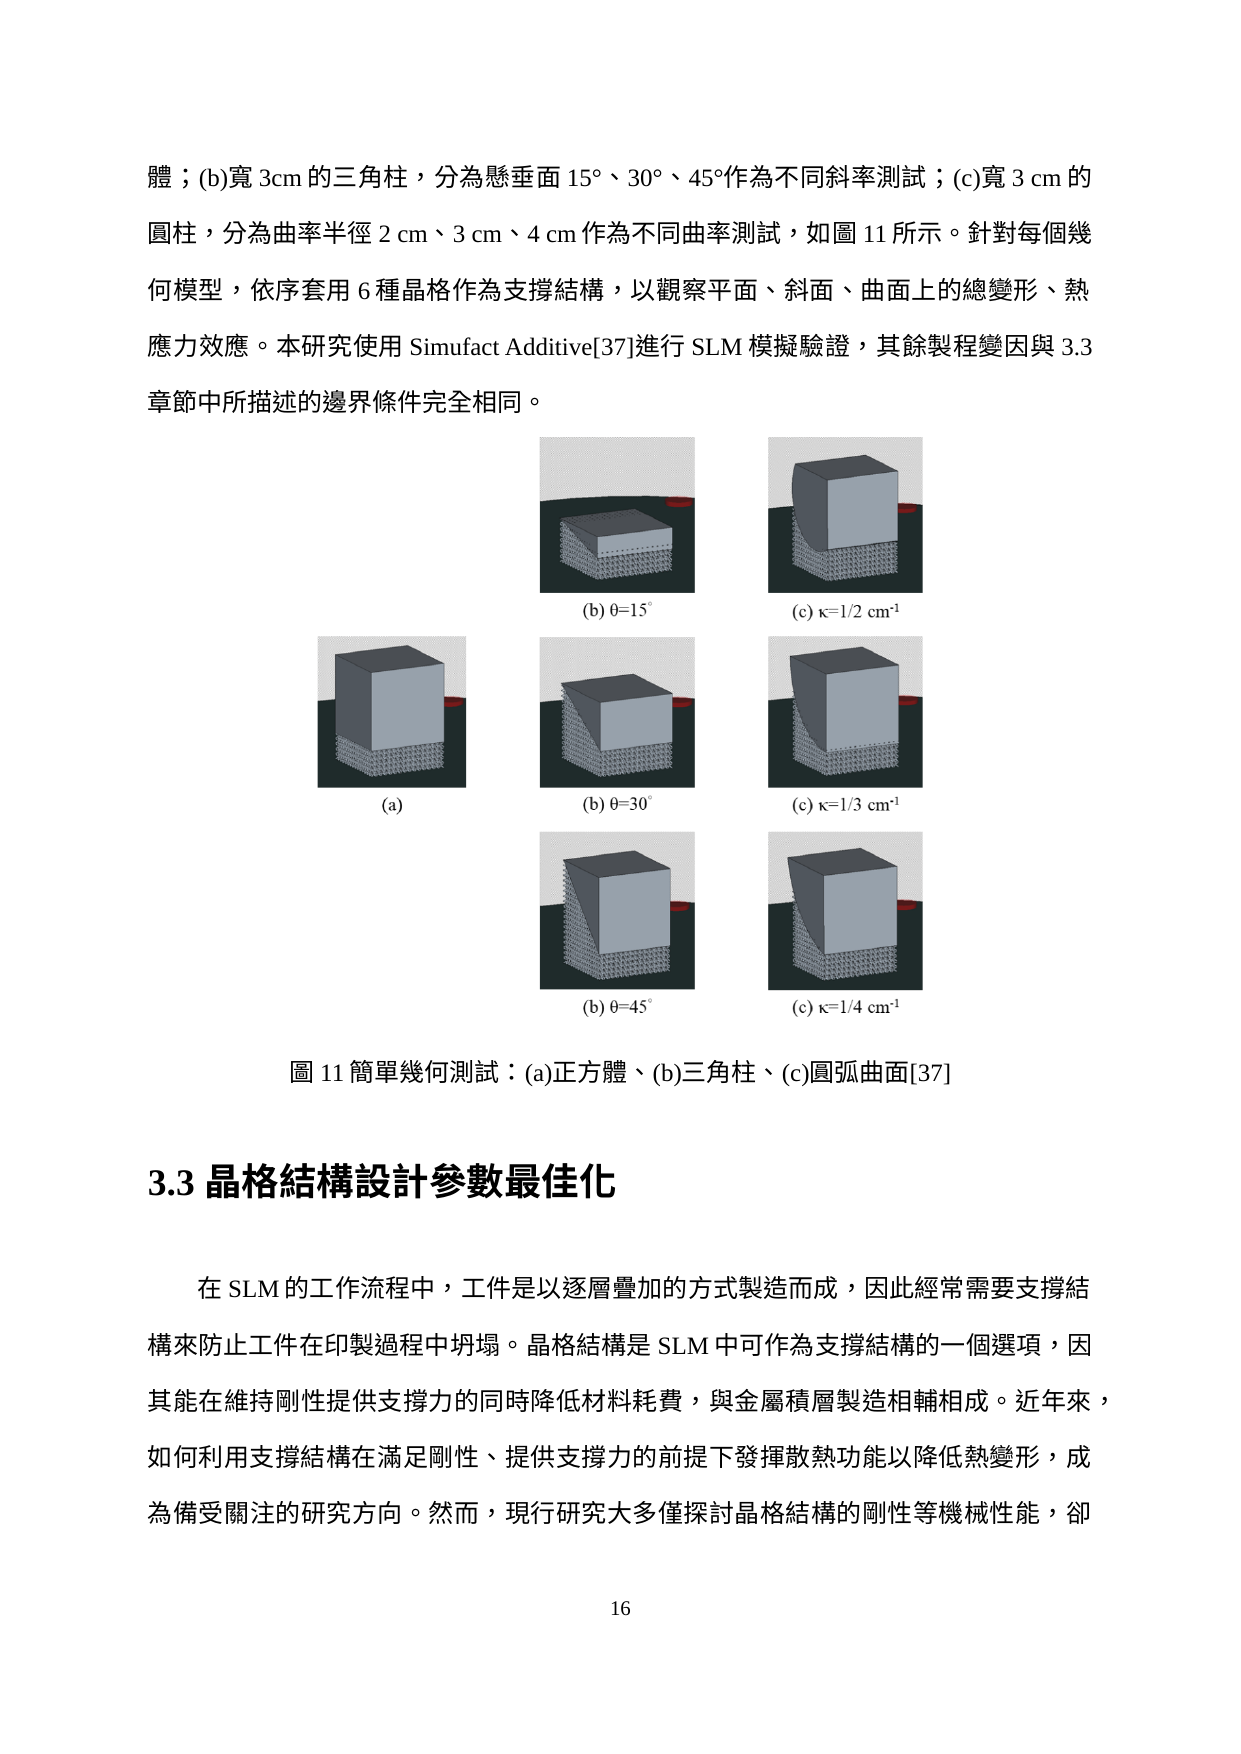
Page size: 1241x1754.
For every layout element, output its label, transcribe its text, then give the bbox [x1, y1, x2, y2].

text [148, 157, 1092, 419]
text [148, 1268, 1092, 1531]
table_cell 圖 11 簡單幾何測試：(a)正方體、(b)三角柱、(c)圓弧曲面[37] [148, 1052, 1092, 1104]
picture [317, 437, 923, 1029]
subtitle 晶格結構設計參數最佳化 [148, 1141, 1092, 1216]
table_header [148, 438, 1092, 1052]
